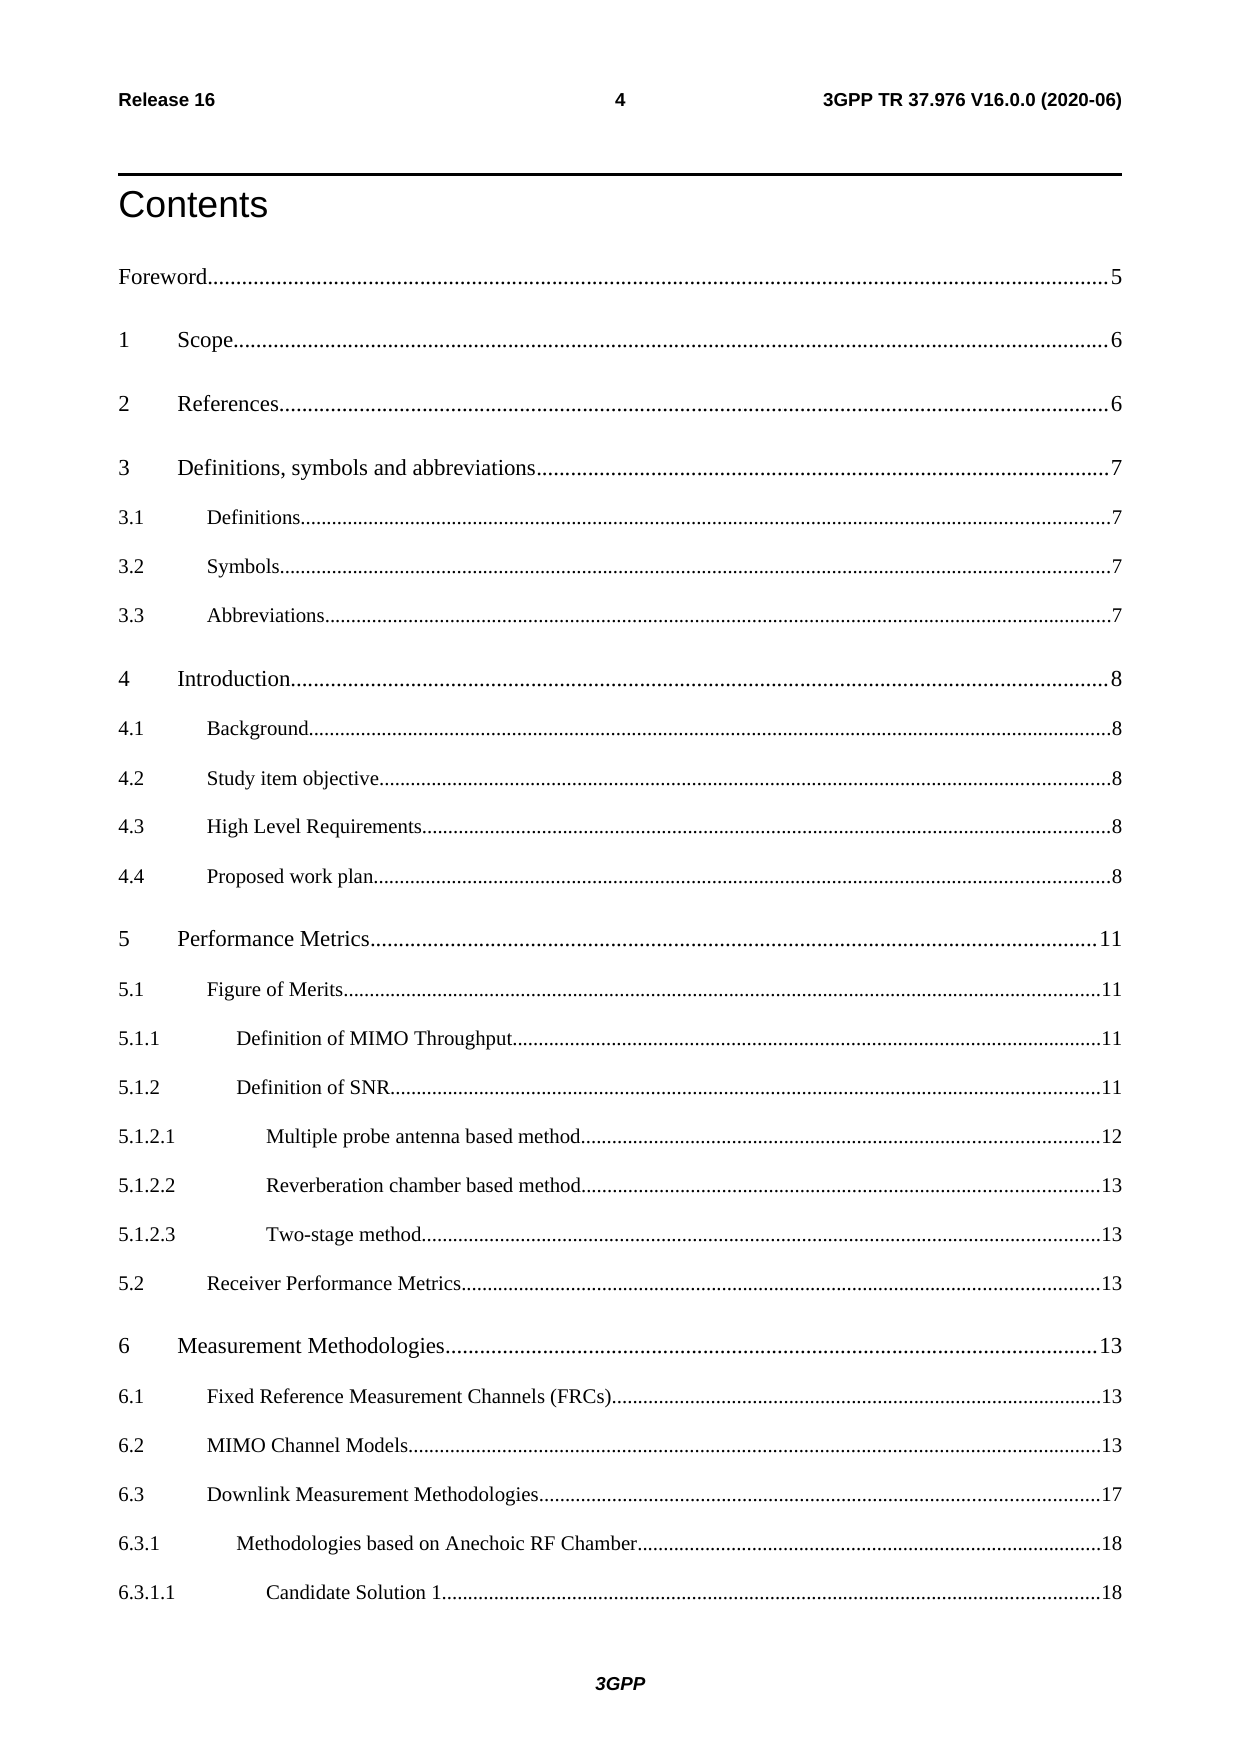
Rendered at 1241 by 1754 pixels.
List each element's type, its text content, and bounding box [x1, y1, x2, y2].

text 5.1.2.2 Reverberation chamber based method 13 [118, 1173, 1122, 1197]
text 6.2 MIMO Channel Models 13 [118, 1433, 1078, 1457]
text 5.1 Figure of Merits 11 [118, 976, 1078, 1001]
text Foreword 5 [118, 263, 1078, 289]
text 4.2 Study item objective 8 [118, 765, 1078, 789]
text 4.3 High Level Requirements 8 [118, 814, 1078, 838]
text 3.2 Symbols 7 [118, 554, 1078, 578]
text 5.2 Receiver Performance Metrics 13 [118, 1271, 1078, 1295]
text 6.3 Downlink Measurement Methodologies 17 [118, 1482, 1078, 1506]
text 4 Introduction 8 [118, 665, 1078, 691]
text 4.4 Proposed work plan 8 [118, 863, 1078, 888]
text 5.1.2.3 Two-stage method 13 [118, 1222, 1122, 1246]
text 4.1 Background 8 [118, 716, 1078, 740]
text 6.3.1.1 Candidate Solution 1 18 [118, 1580, 1122, 1604]
text 5.1.2 Definition of SNR 11 [118, 1074, 1122, 1099]
text 5.1.2.1 Multiple probe antenna based method 12 [118, 1124, 1122, 1148]
text 5.1.1 Definition of MIMO Throughput 11 [118, 1026, 1122, 1049]
text 6.3.1 Methodologies based on Anechoic RF Chamber 18 [118, 1531, 1122, 1555]
text 3 Definitions, symbols and abbreviations 7 [118, 454, 1078, 480]
text Contents [118, 176, 1122, 225]
text 6 Measurement Methodologies 13 [118, 1332, 1078, 1359]
text 2 References 6 [118, 390, 1078, 416]
text 5 Performance Metrics 11 [118, 925, 1078, 951]
text 6.1 Fixed Reference Measurement Channels (FRCs) 13 [118, 1384, 1078, 1408]
text 1 Scope 6 [118, 326, 1078, 353]
text 3.1 Definitions 7 [118, 505, 1078, 529]
text 3.3 Abbreviations 7 [118, 603, 1078, 627]
